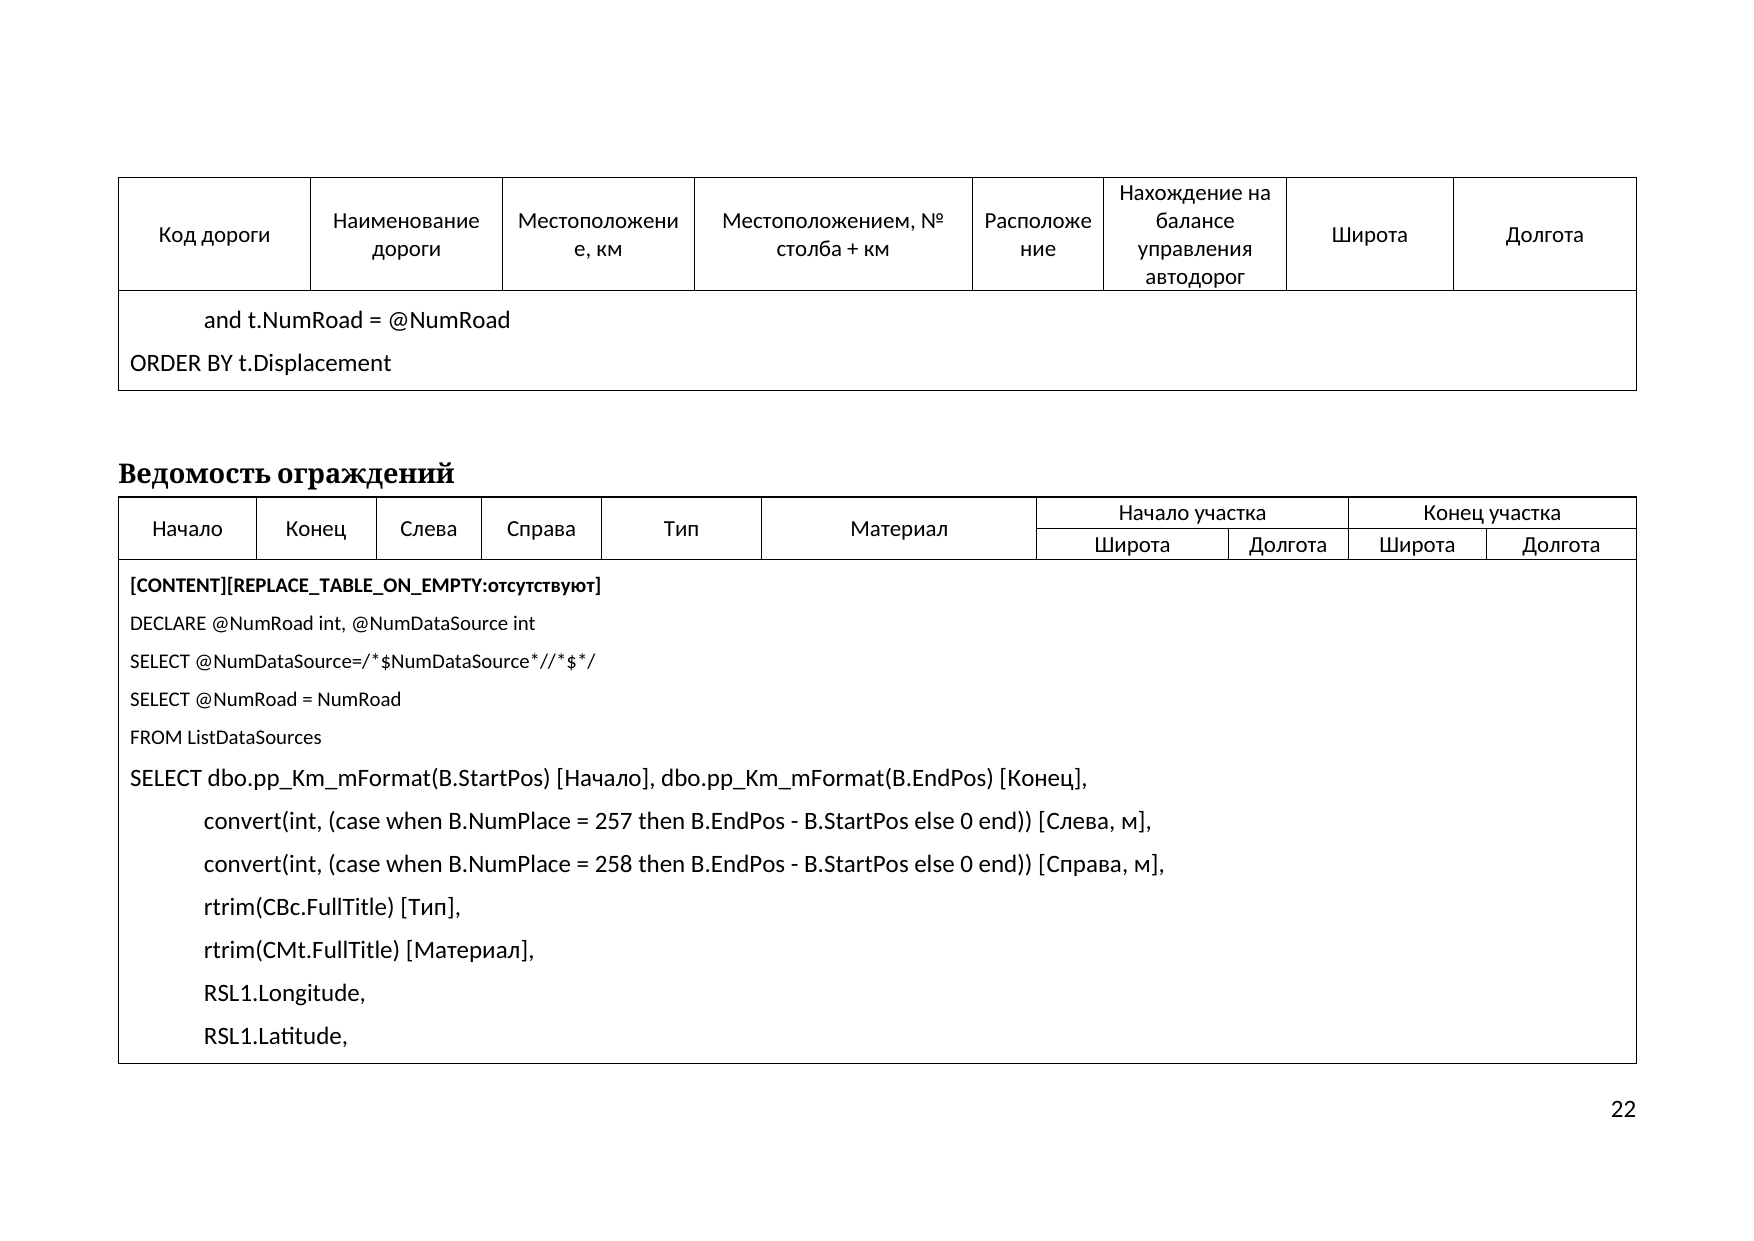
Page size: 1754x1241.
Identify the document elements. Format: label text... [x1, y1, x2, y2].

table_header Слева [377, 498, 481, 559]
table_header Местоположение, км [503, 178, 694, 290]
table_cell Широта [1349, 529, 1486, 559]
table_header Материал [762, 498, 1036, 559]
table_header Тип [602, 498, 761, 559]
table_header Код дороги [119, 178, 310, 290]
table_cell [119, 291, 1636, 390]
subtitle Ведомость ограждений [118, 459, 1636, 490]
table_header Расположение [973, 178, 1103, 290]
table_header Нахождение на балансе управления автодорог [1104, 178, 1286, 290]
table_header Конец [257, 498, 376, 559]
table_header Справа [482, 498, 601, 559]
table_header Начало [119, 498, 256, 559]
table_header Наименование дороги [311, 178, 502, 290]
table_cell Широта [1037, 529, 1228, 559]
table_header Начало участка [1037, 498, 1348, 528]
table_header Конец участка [1349, 498, 1636, 528]
table_header Широта [1287, 178, 1453, 290]
table_cell Долгота [1229, 529, 1348, 559]
table_header Местоположением, № столба + км [695, 178, 972, 290]
table_cell Долгота [1487, 529, 1636, 559]
table_header Долгота [1454, 178, 1636, 290]
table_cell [119, 560, 1636, 1063]
